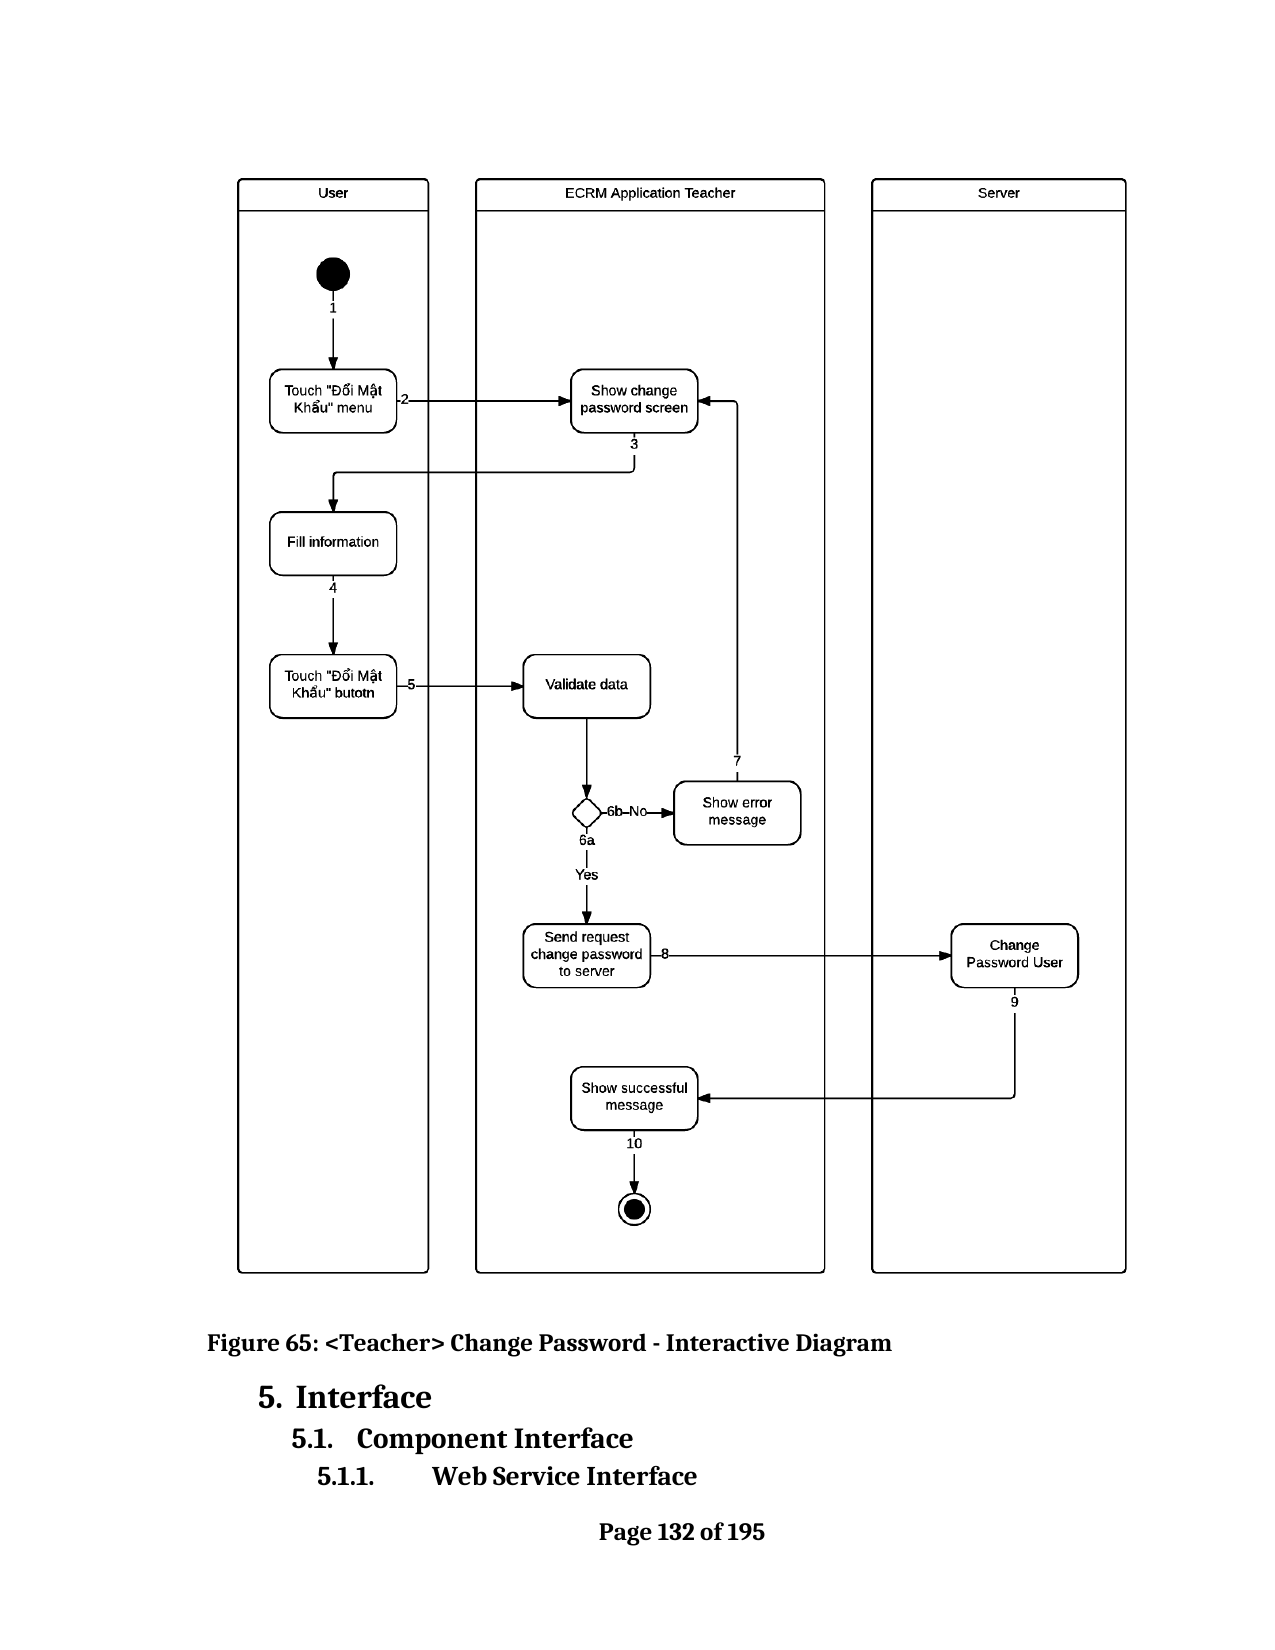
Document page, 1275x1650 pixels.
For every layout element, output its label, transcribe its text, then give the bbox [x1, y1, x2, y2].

picture [206, 147, 1157, 1304]
list Interface [258, 1378, 1157, 1417]
list Component Interface [291, 1422, 1157, 1456]
list Web Service Interface [317, 1461, 1157, 1492]
